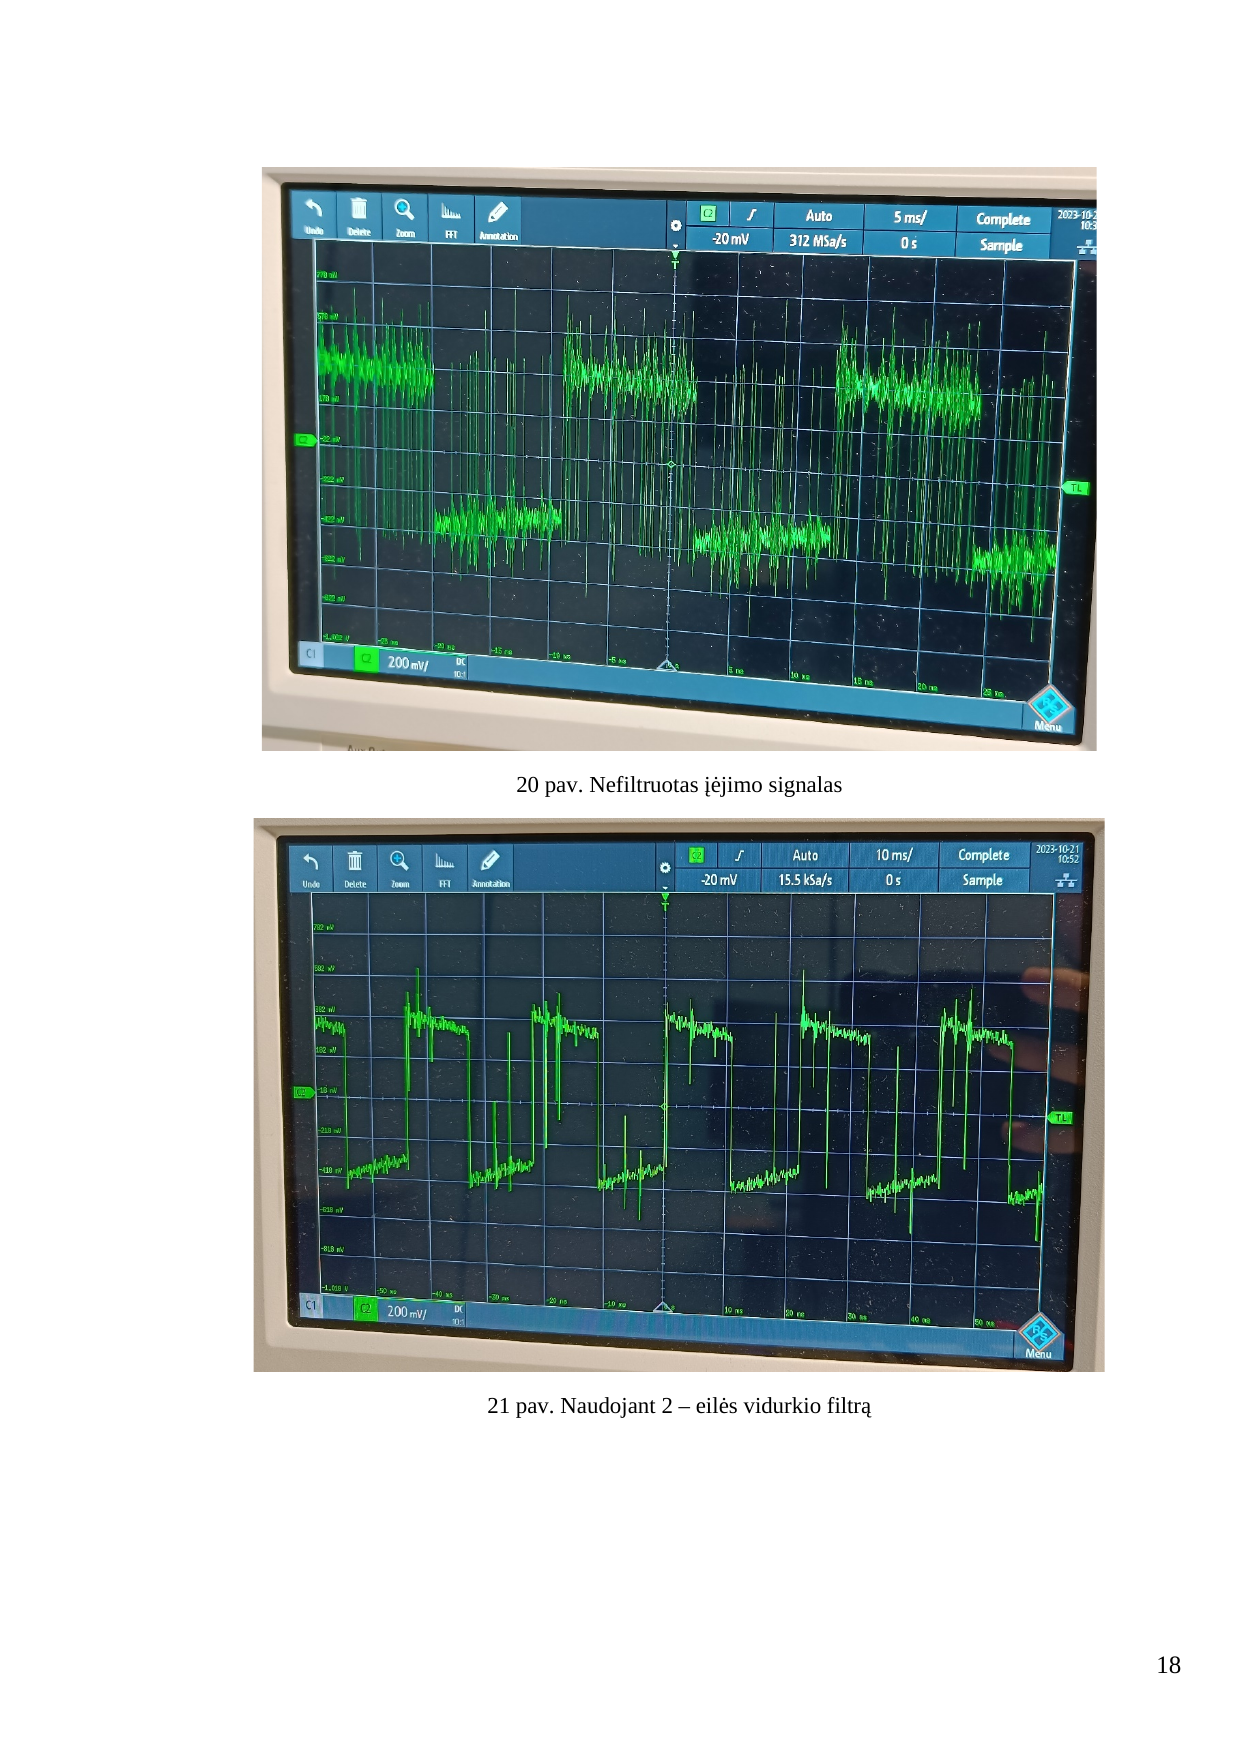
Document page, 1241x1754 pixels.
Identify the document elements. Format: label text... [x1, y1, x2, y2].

picture [261, 167, 1097, 751]
picture [253, 818, 1105, 1372]
